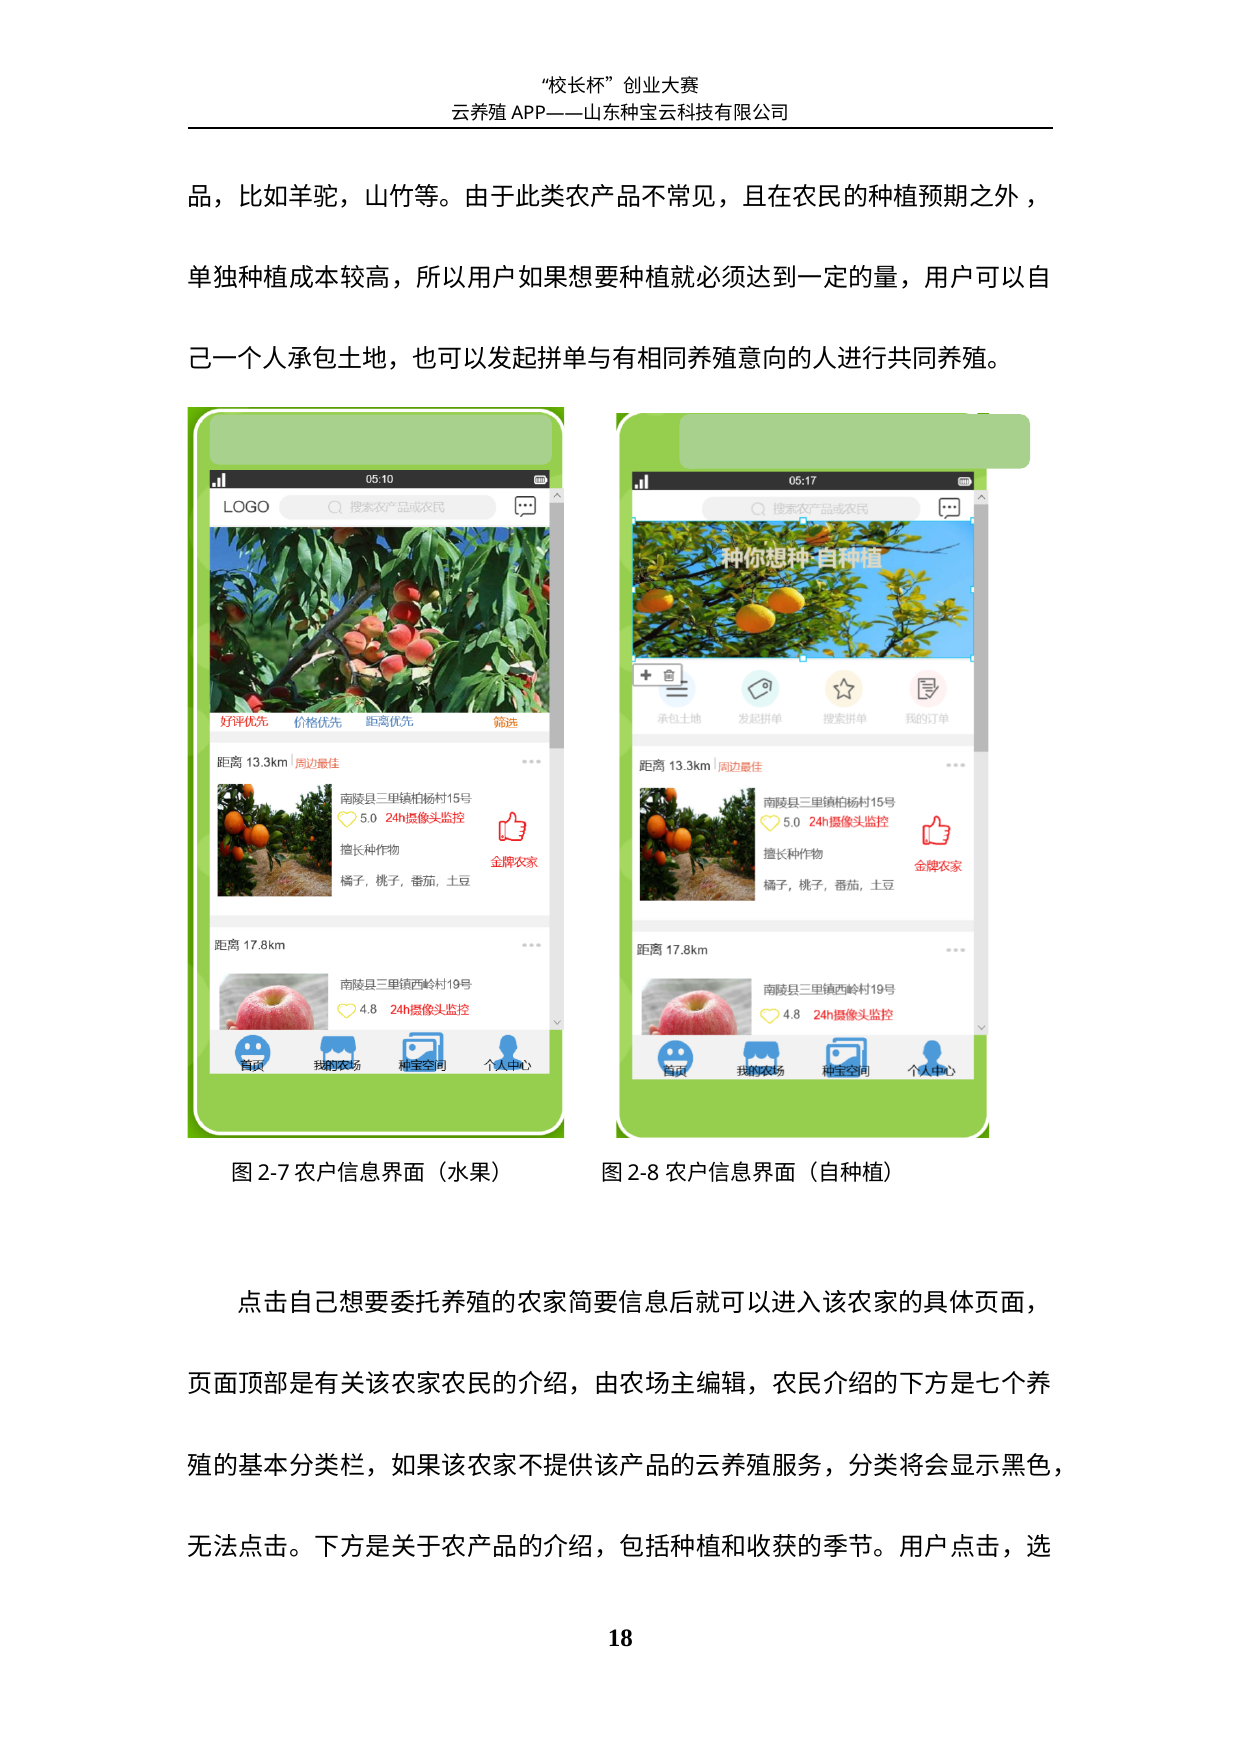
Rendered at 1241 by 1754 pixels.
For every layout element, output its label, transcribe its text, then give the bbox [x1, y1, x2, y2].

picture [187, 407, 565, 1138]
text 图2-7农户信息界面（水果） 图2-8 农户信息界面（自种植） [187, 1154, 1053, 1187]
picture [616, 413, 990, 1138]
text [187, 162, 1053, 389]
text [187, 1268, 1053, 1577]
